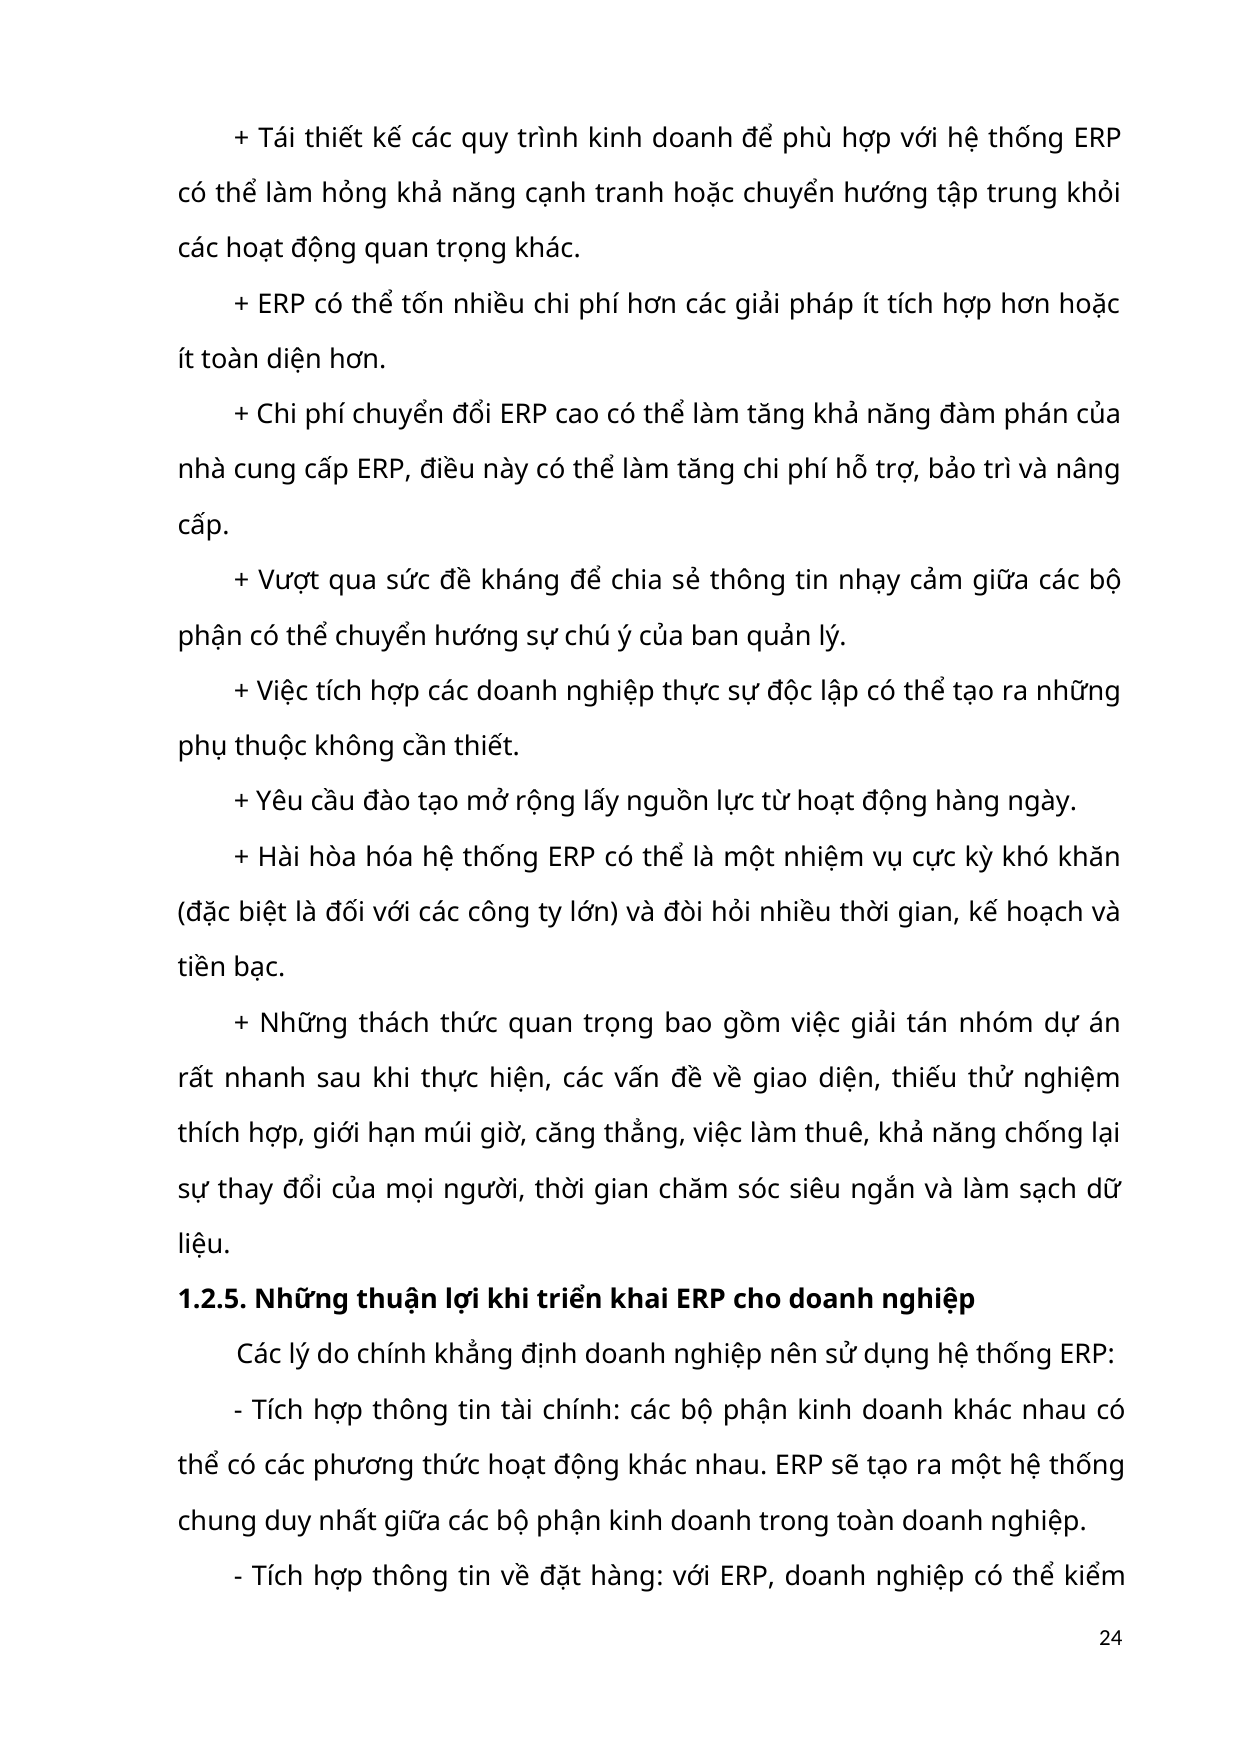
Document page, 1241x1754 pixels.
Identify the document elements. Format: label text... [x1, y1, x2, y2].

text + Tái thiết kế các quy trình kinh doanh để phù hợp với hệ thống ERP có thể làm hỏng khả năng cạnh tranh hoặc chuyển hướng tập trung khỏi các hoạt động quan trọng khác. [177, 118, 1122, 266]
text + Chi phí chuyển đổi ERP cao có thể làm tăng khả năng đàm phán của nhà cung cấp ERP, điều này có thể làm tăng chi phí hỗ trợ, bảo trì và nâng cấp. [177, 395, 1122, 542]
text + ERP có thể tốn nhiều chi phí hơn các giải pháp ít tích hợp hơn hoặc ít toàn diện hơn. [177, 284, 1122, 376]
subtitle 1.2.5. Những thuận lợi khi triển khai ERP cho doanh nghiệp [177, 1280, 1122, 1317]
text + Hài hòa hóa hệ thống ERP có thể là một nhiệm vụ cực kỳ khó khăn (đặc biệt là đối với các công ty lớn) và đòi hỏi nhiều thời gian, kế hoạch và tiền bạc. [177, 837, 1122, 985]
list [177, 1556, 1127, 1593]
text + Yêu cầu đào tạo mở rộng lấy nguồn lực từ hoạt động hàng ngày. [177, 782, 1122, 819]
text - Tích hợp thông tin tài chính: các bộ phận kinh doanh khác nhau có thể có các phương thức hoạt động khác nhau. ERP sẽ tạo ra một hệ thống chung duy nhất giữa các bộ phận kinh doanh trong toàn doanh nghiệp. [177, 1390, 1127, 1538]
text Các lý do chính khẳng định doanh nghiệp nên sử dụng hệ thống ERP: [236, 1335, 1127, 1372]
text + Vượt qua sức đề kháng để chia sẻ thông tin nhạy cảm giữa các bộ phận có thể chuyển hướng sự chú ý của ban quản lý. [177, 561, 1122, 653]
text + Những thách thức quan trọng bao gồm việc giải tán nhóm dự án rất nhanh sau khi thực hiện, các vấn đề về giao diện, thiếu thử nghiệm thích hợp, giới hạn múi giờ, căng thẳng, việc làm thuê, khả năng chống lại sự thay đổi của mọi người, thời gian chăm sóc siêu ngắn và làm sạch dữ liệu. [177, 1003, 1122, 1261]
text + Việc tích hợp các doanh nghiệp thực sự độc lập có thể tạo ra những phụ thuộc không cần thiết. [177, 671, 1122, 763]
